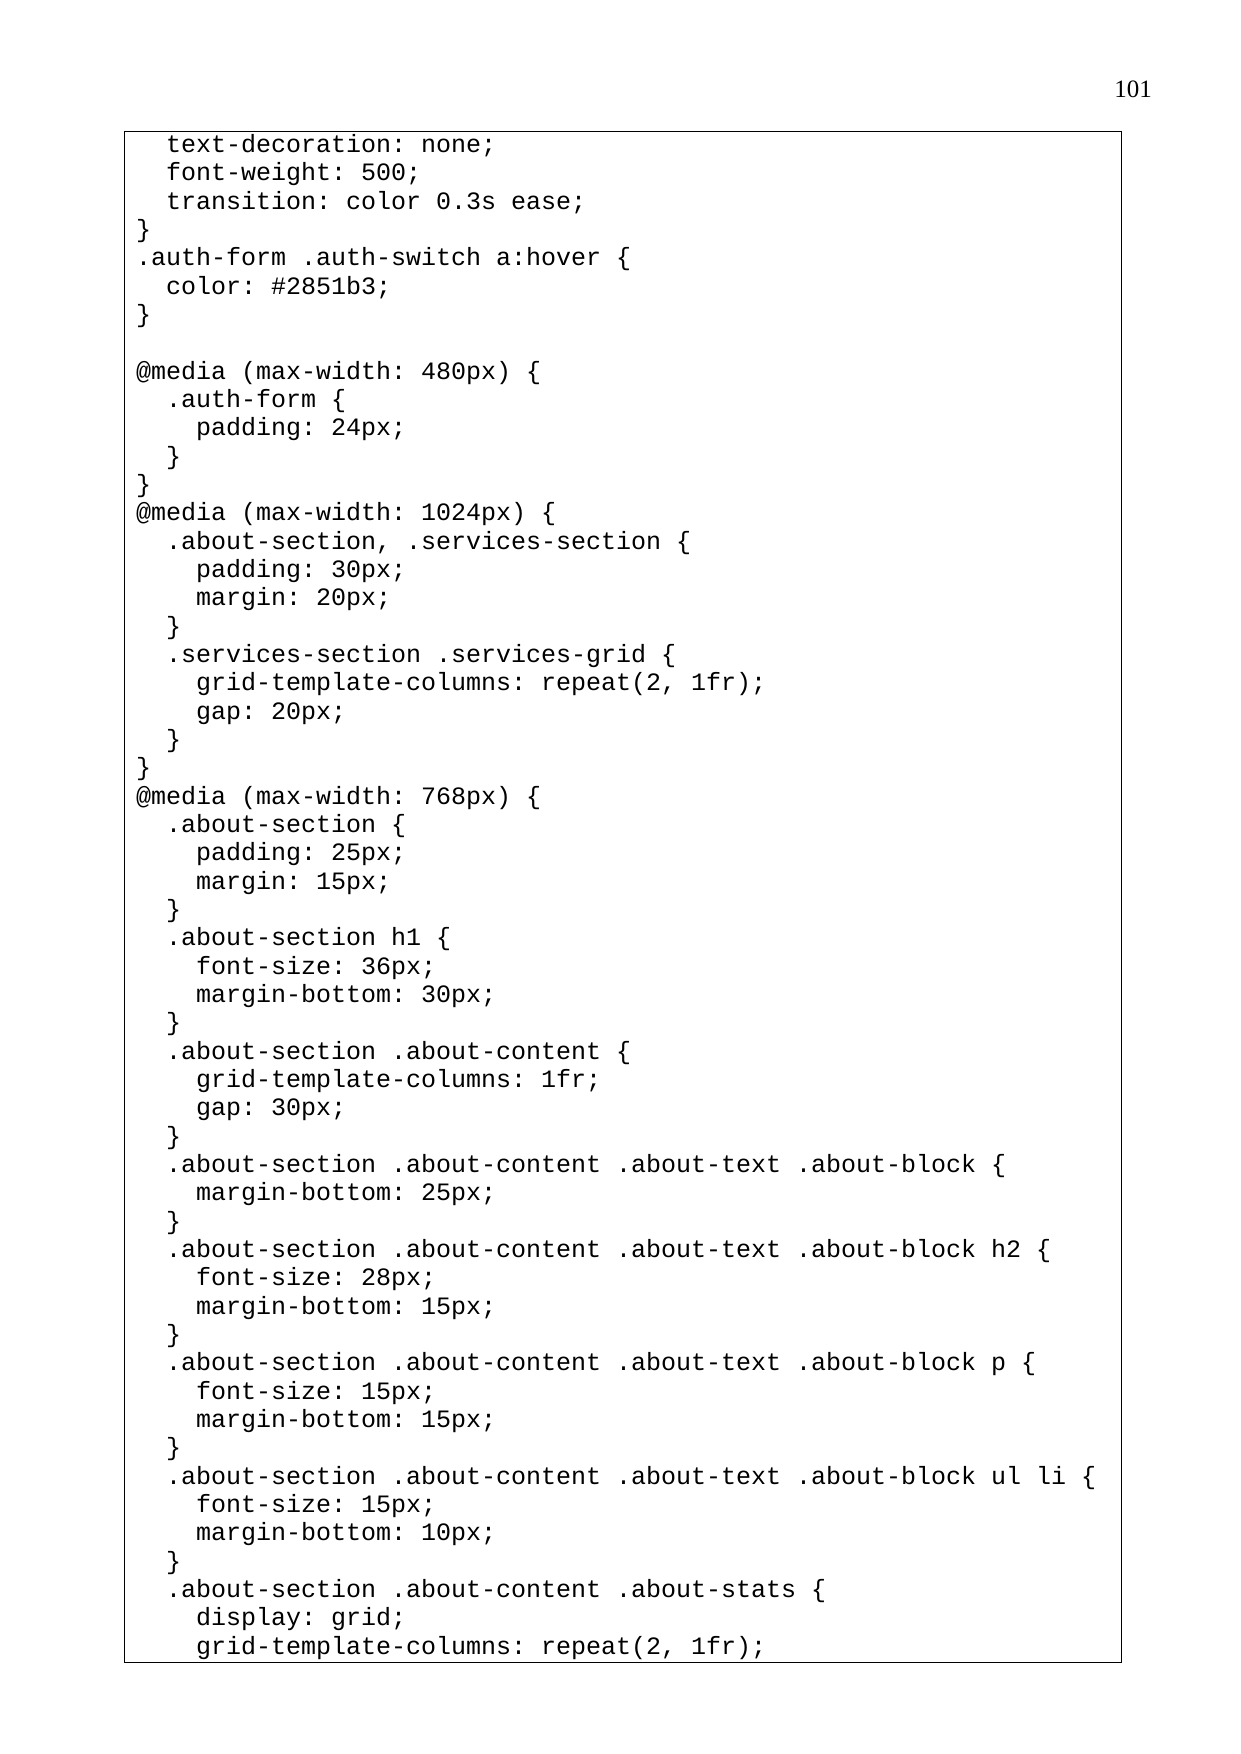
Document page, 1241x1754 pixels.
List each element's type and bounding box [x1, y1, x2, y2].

table_header [125, 132, 1121, 1662]
